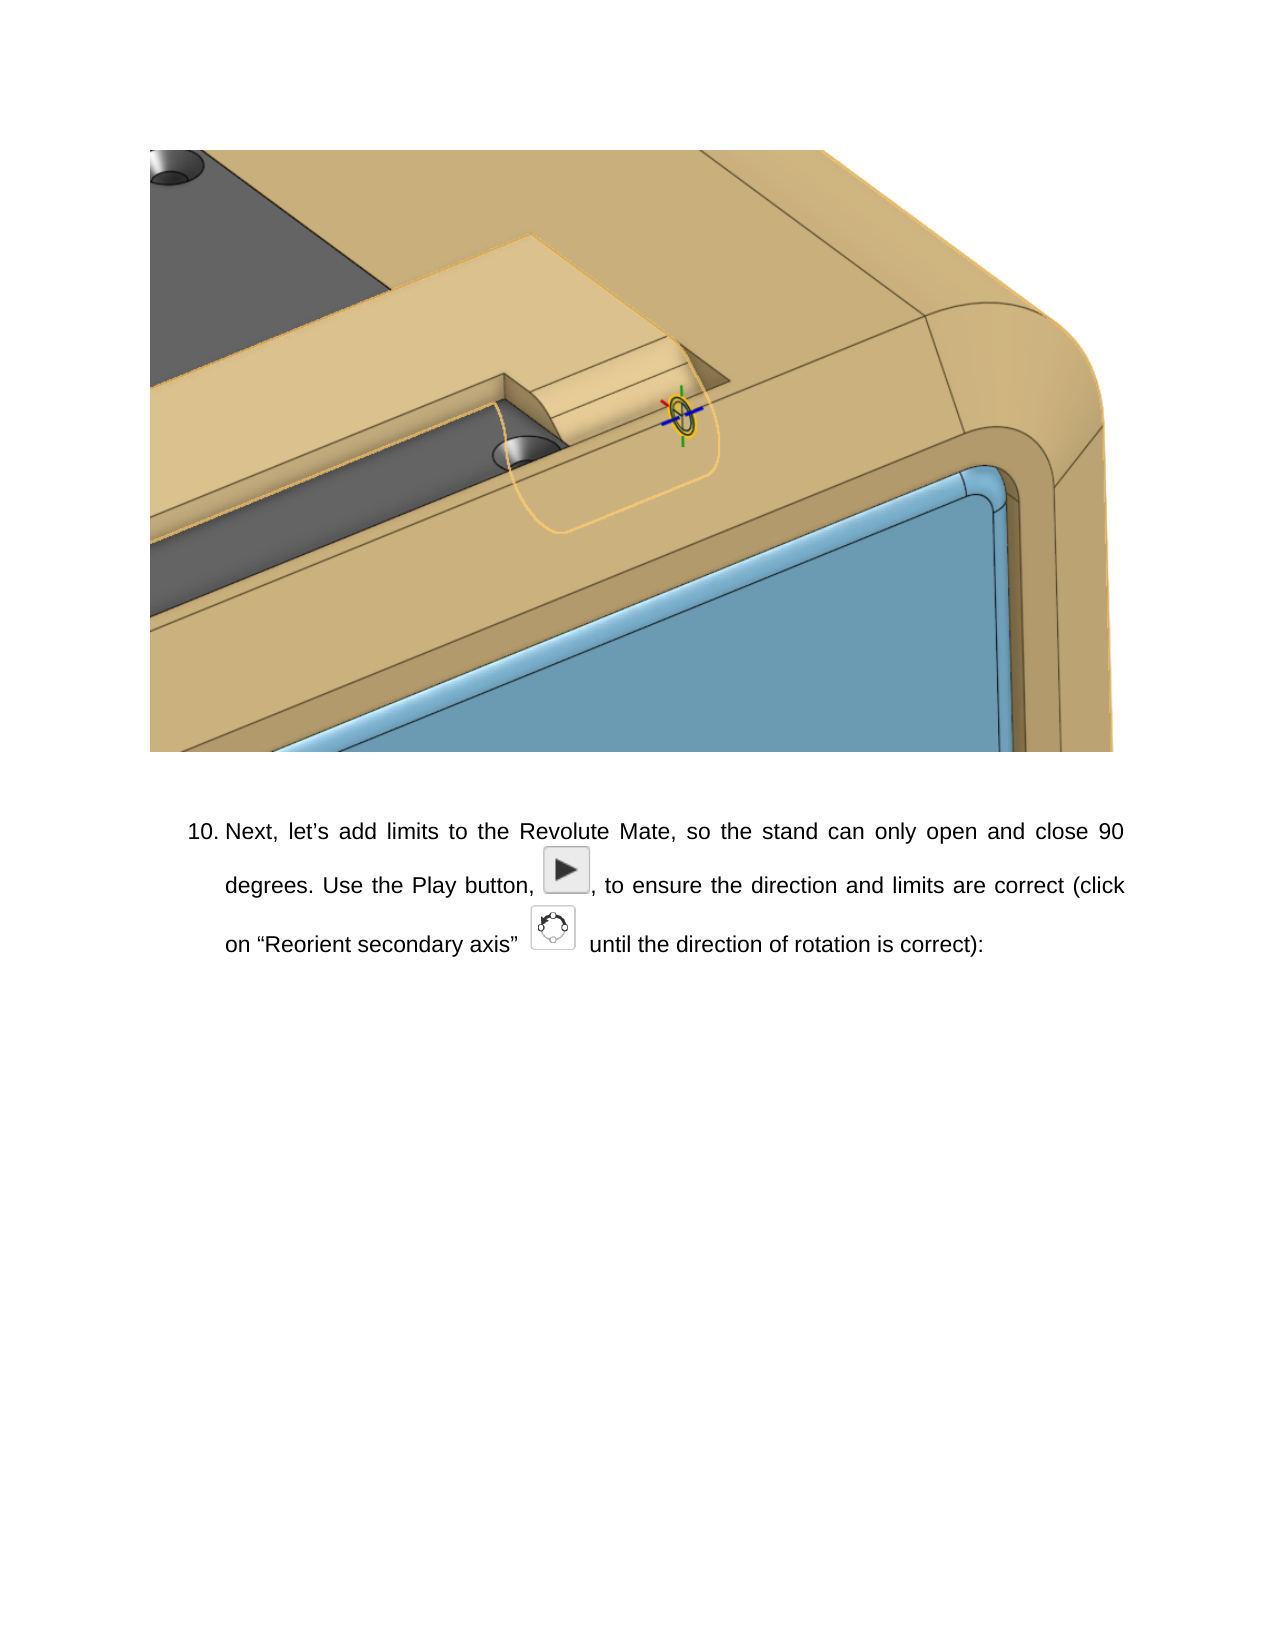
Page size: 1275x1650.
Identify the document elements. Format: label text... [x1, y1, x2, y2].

picture [150, 150, 1125, 752]
list Next, let’s add limits to the Revolute Mate, so the stand can only open and close 90 degrees. Use the Play button, , to ensure the direction and limits are correct (click on “Reorient secondary axis” until the direction of rotation is correct): [187, 818, 1125, 957]
picture [543, 846, 590, 894]
picture [524, 900, 583, 953]
